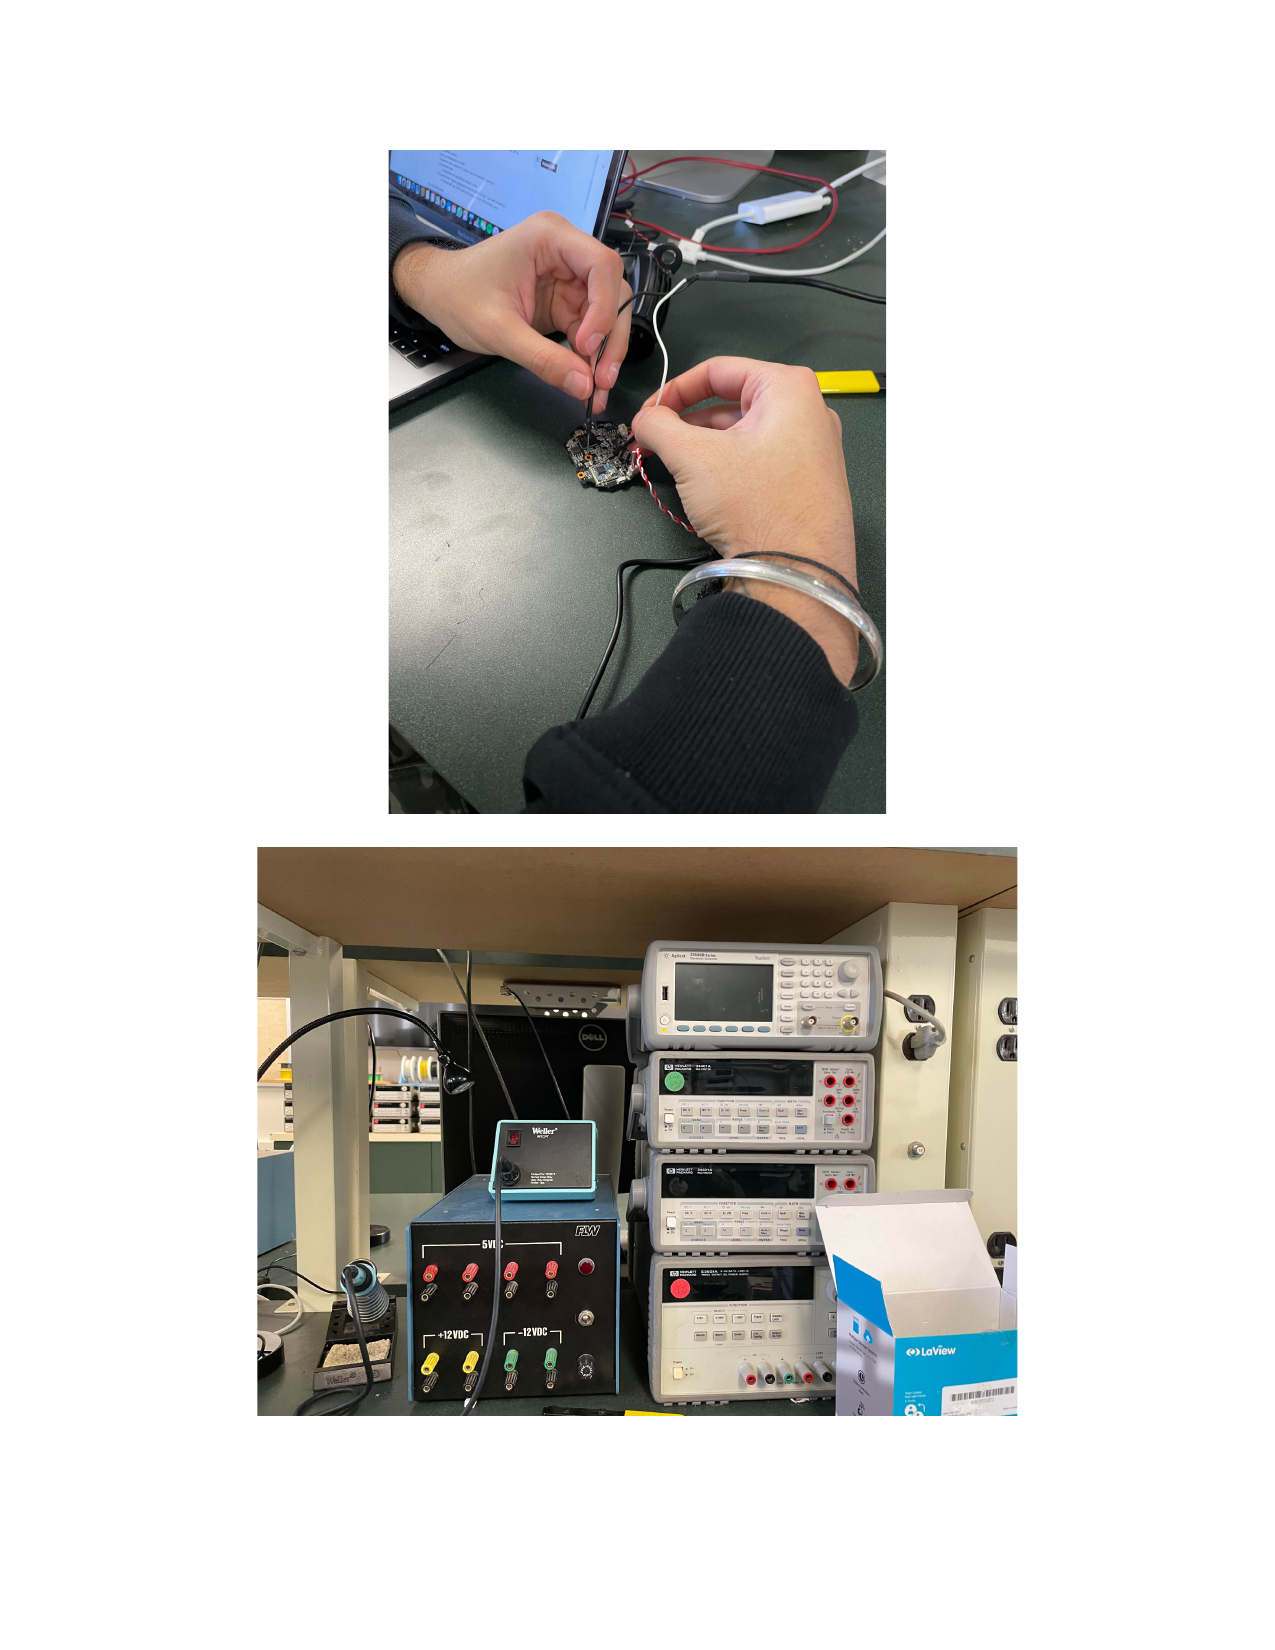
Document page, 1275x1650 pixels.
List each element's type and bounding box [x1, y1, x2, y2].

picture [922, 1346, 955, 1355]
picture [257, 847, 1018, 1416]
picture [907, 1349, 919, 1356]
picture [388, 150, 887, 814]
picture [905, 1405, 923, 1416]
picture [941, 1378, 1018, 1416]
picture [906, 1393, 916, 1397]
